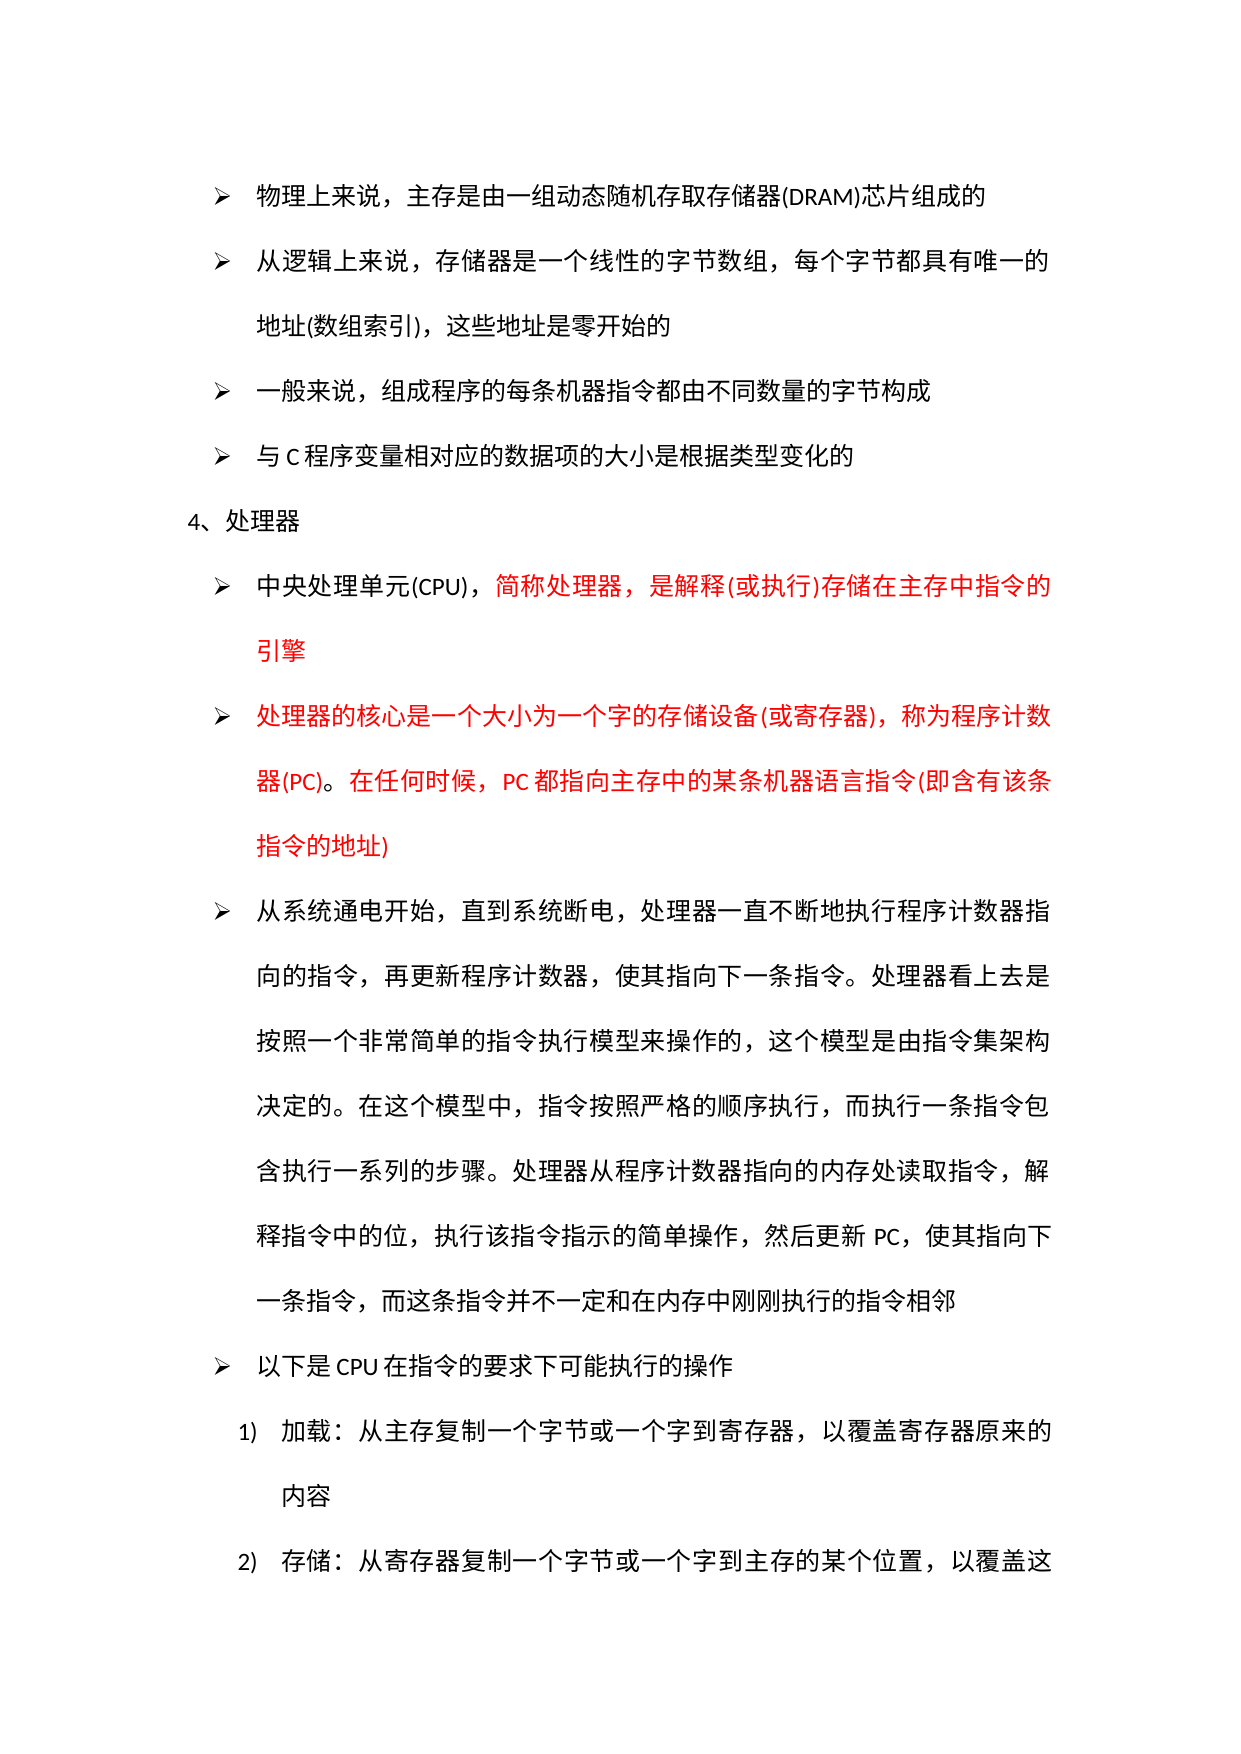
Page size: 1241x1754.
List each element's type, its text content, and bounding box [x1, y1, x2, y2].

list 加载：从主存复制一个字节或一个字到寄存器，以覆盖寄存器原来的内容 [237, 1397, 1053, 1527]
text 4、处理器 [187, 487, 1053, 552]
list 从逻辑上来说，存储器是一个线性的字节数组，每个字节都具有唯一的地址(数组索引)，这些地址是零开始的 [212, 227, 1053, 357]
list 与C程序变量相对应的数据项的大小是根据类型变化的 [212, 422, 1053, 487]
list 一般来说，组成程序的每条机器指令都由不同数量的字节构成 [212, 357, 1053, 422]
list 从系统通电开始，直到系统断电，处理器一直不断地执行程序计数器指向的指令，再更新程序计数器，使其指向下一条指令。处理器看上去是按照一个非常简单的指令执行模型来操作的，这个模型是由指令集架构决定的。在这个模型中，指令按照严格的顺序执行，而执行一条指令包含执行一系列的步骤。处理器从程序计数器指向的内存处读取指令，解释指令中的位，执行该指令指示的简单操作，然后更新PC，使其指向下一条指令，而这条指令并不一定和在内存中刚刚执行的指令相邻 [212, 877, 1053, 1332]
list 以下是CPU在指令的要求下可能执行的操作 [212, 1332, 1053, 1397]
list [237, 1527, 1053, 1592]
list 处理器的核心是一个大小为一个字的存储设备(或寄存器)，称为程序计数器(PC)。在任何时候，PC都指向主存中的某条机器语言指令(即含有该条指令的地址) [212, 682, 1053, 877]
list 物理上来说，主存是由一组动态随机存取存储器(DRAM)芯片组成的 [212, 162, 1053, 227]
list 中央处理单元(CPU)，简称处理器，是解释(或执行)存储在主存中指令的引擎 [212, 552, 1053, 682]
